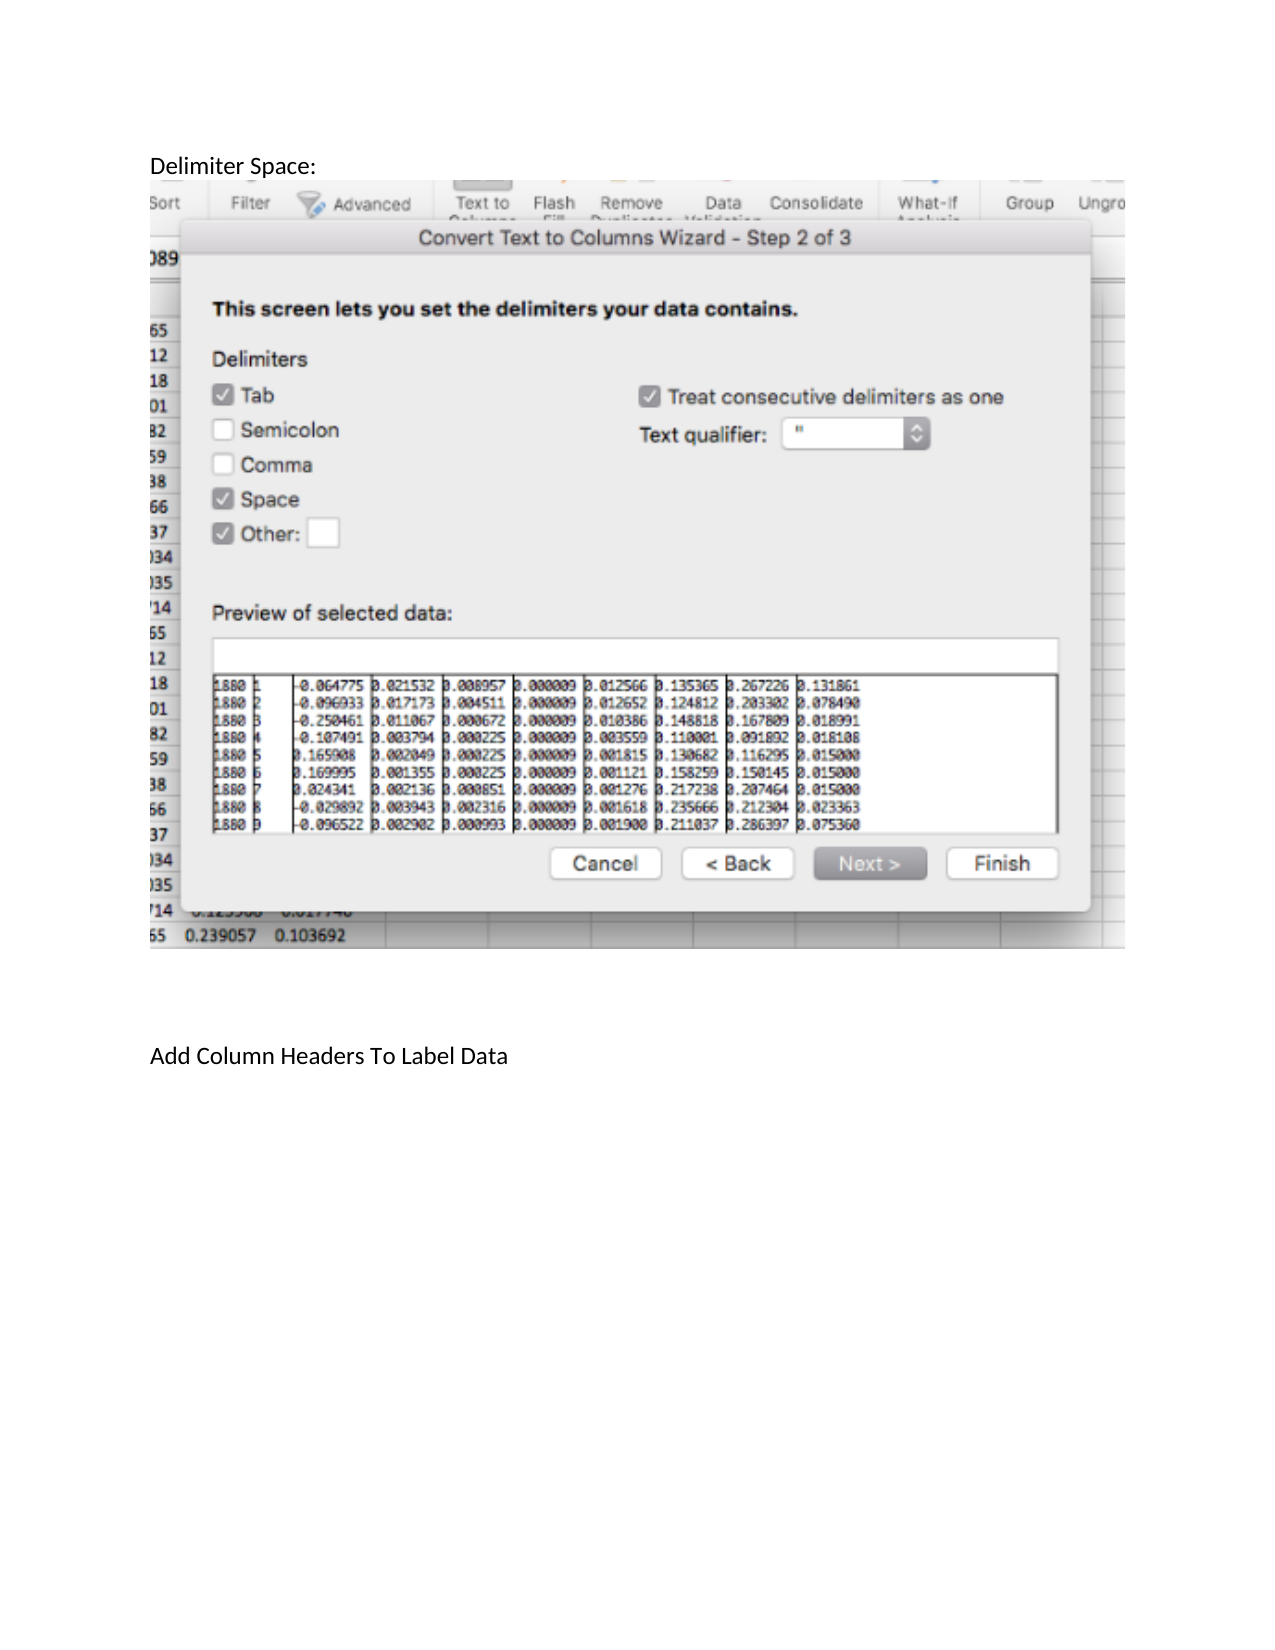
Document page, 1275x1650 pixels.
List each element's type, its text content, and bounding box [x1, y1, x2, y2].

text Add Column Headers To Label Data [150, 1040, 1125, 1070]
picture [150, 180, 1125, 949]
text Delimiter Space: [150, 150, 1125, 180]
